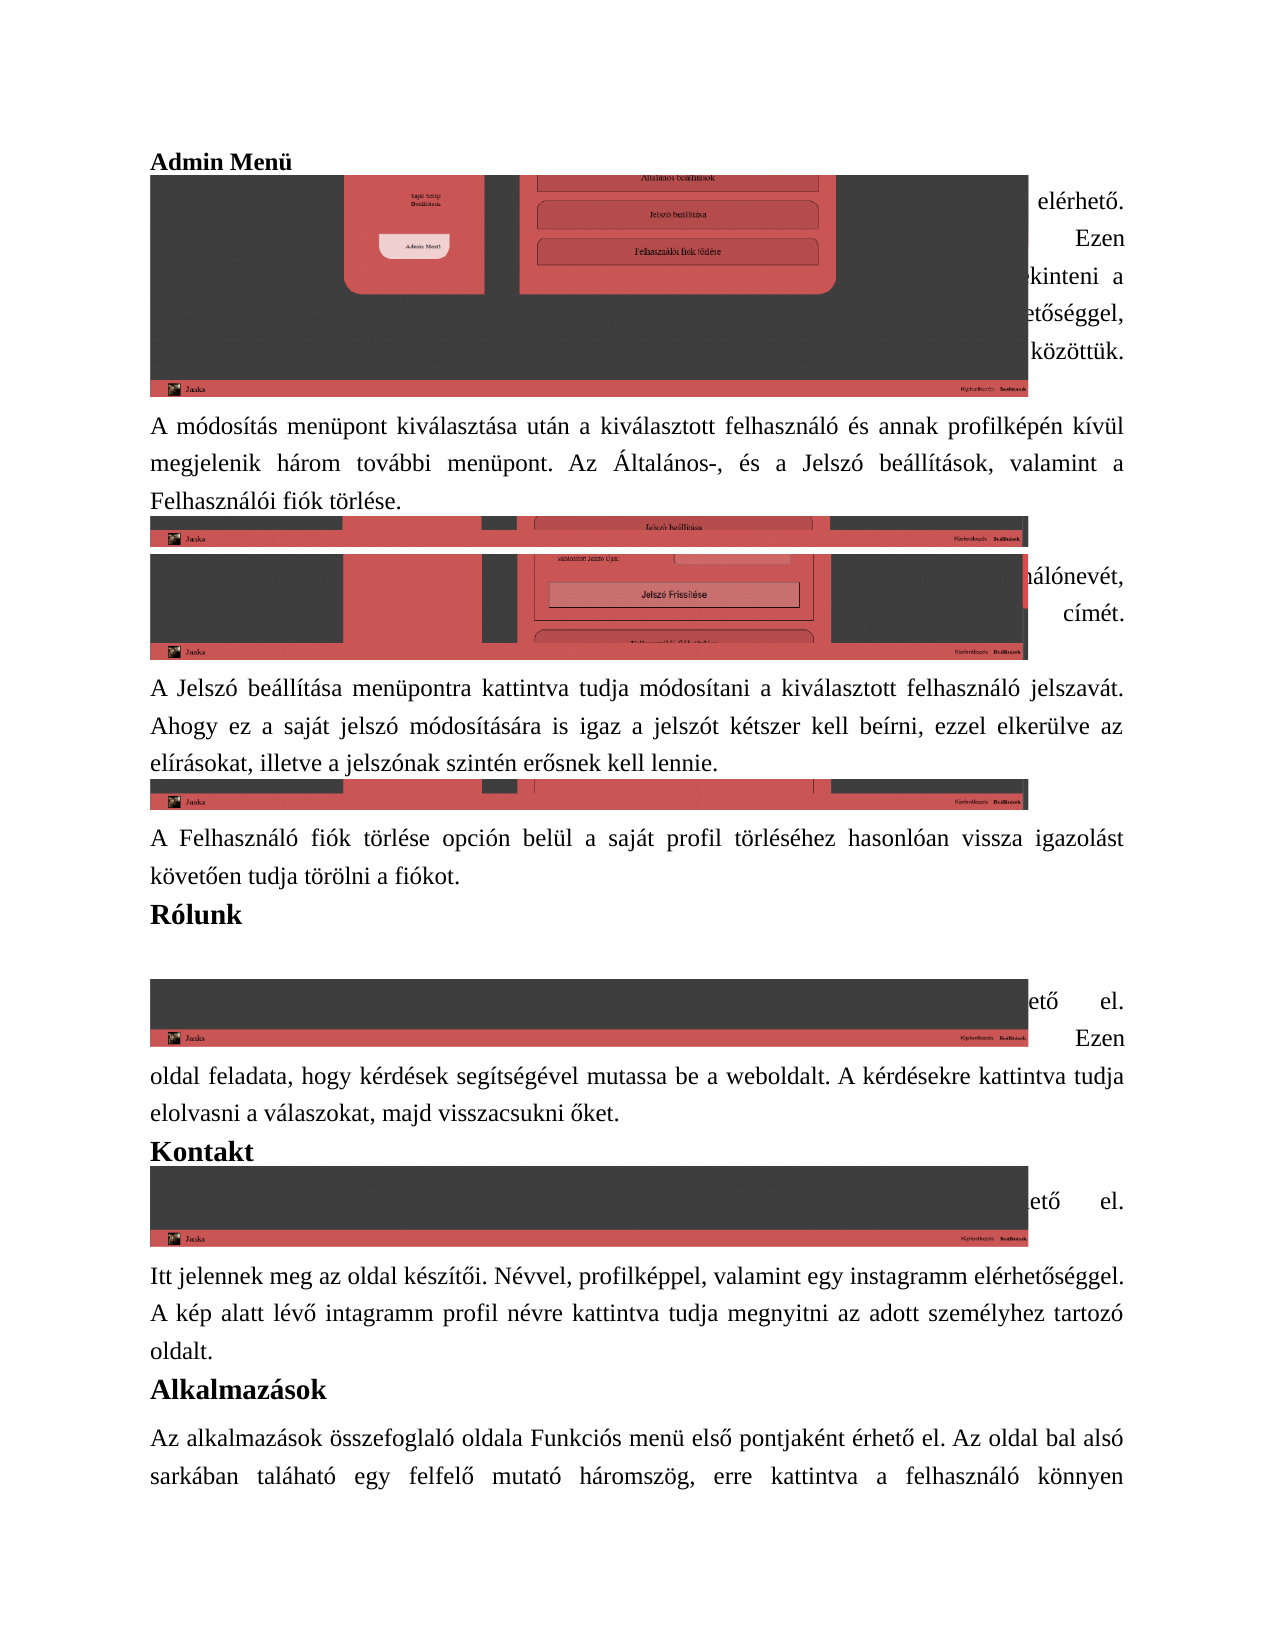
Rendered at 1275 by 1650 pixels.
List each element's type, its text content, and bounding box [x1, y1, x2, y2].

text Az Általános beállításokon belül módosíthatja a felhasználó jogosultságát, felhasználónevét, valamint e-mail címét. [150, 554, 1125, 667]
text Kontakt [150, 1142, 1125, 1167]
text A Kontakt oldal az Általános menü harmadik opciójaként érhető el. [150, 1179, 1125, 1254]
text A Rólunk oldal az Általános menü második opciójaként érhető el. Ezen oldal feladata, hogy kérdések segítségével mutassa be a weboldalt. A kérdésekre kattintva tudja elolvasni a válaszokat, majd visszacsukni őket. [150, 979, 1125, 1129]
text Alkalmazások [150, 1379, 1125, 1404]
text Itt jelennek meg az oldal készítői. Névvel, profilképpel, valamint egy instagramm elérhetőséggel. A kép alatt lévő intagramm profil névre kattintva tudja megnyitni az adott személyhez tartozó oldalt. [150, 1254, 1125, 1367]
text Rólunk [150, 904, 1125, 929]
text A Jelszó beállítása menüpontra kattintva tudja módosítani a kiválasztott felhasználó jelszavát. Ahogy ez a saját jelszó módosítására is igaz a jelszót kétszer kell beírni, ezzel elkerülve az elírásokat, illetve a jelszónak szintén erősnek kell lennie. [150, 667, 1125, 779]
text Ez a menüpont csak az admin felhasználók számára elérhető. Ezen keresztül képes hozzáférni, módosítani más felhasználók profilját, valamint megtekinteni a regisztrált profilok listáját. A profilokat tartalmazó táblázat rendelkezik egy szűrési lehetőséggel, felhasználónév, és jogosultság alapján tud keresni közöttük. [150, 179, 1125, 404]
text Admin Menü [150, 150, 1125, 175]
text A módosítás menüpont kiválasztása után a kiválasztott felhasználó és annak profilképén kívül megjelenik három további menüpont. Az Általános-, és a Jelszó beállítások, valamint a Felhasználói fiók törlése. [150, 404, 1125, 517]
text A Felhasználó fiók törlése opción belül a saját profil törléséhez hasonlóan vissza igazolást követően tudja törölni a fiókot. [150, 817, 1125, 892]
